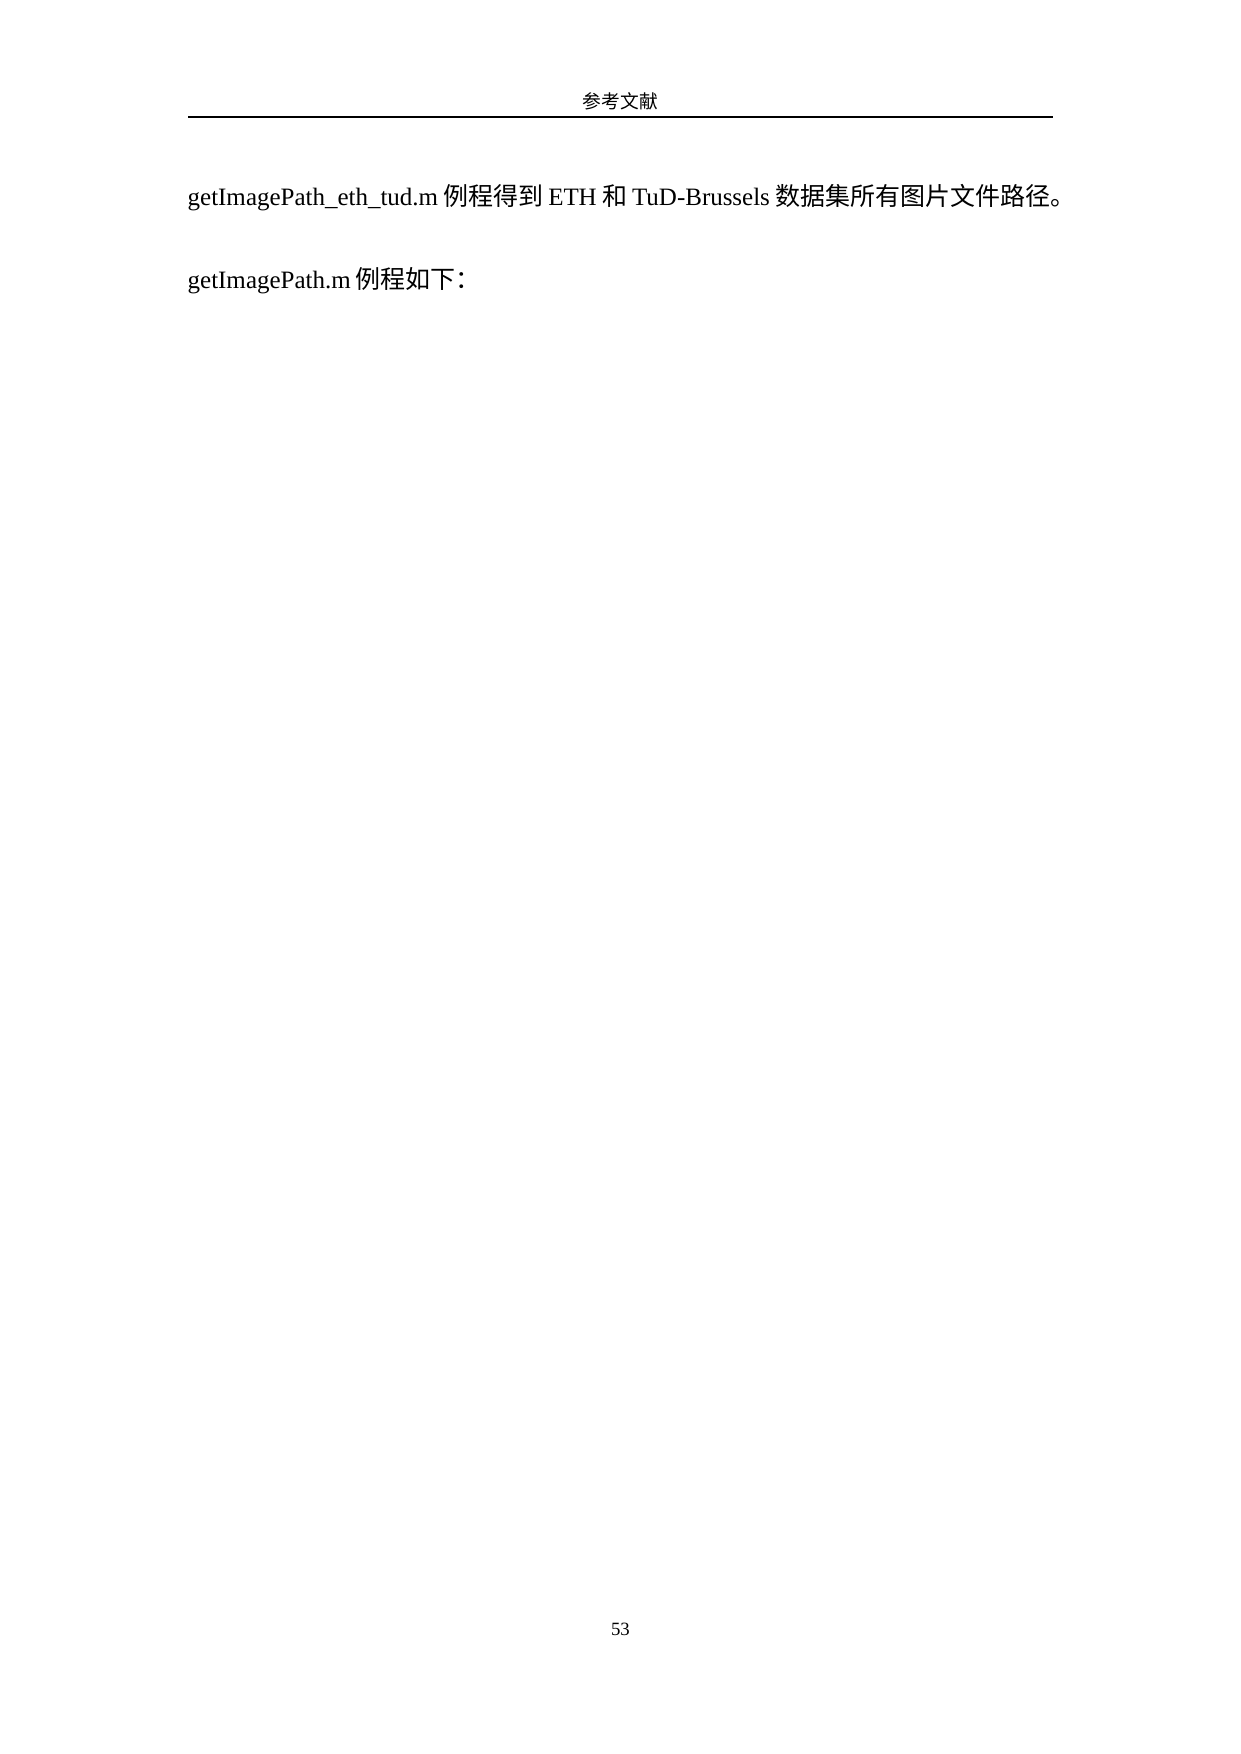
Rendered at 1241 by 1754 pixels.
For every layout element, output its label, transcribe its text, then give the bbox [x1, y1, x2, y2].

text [187, 162, 1053, 227]
text getImagePath.m例程如下： [187, 245, 1053, 310]
